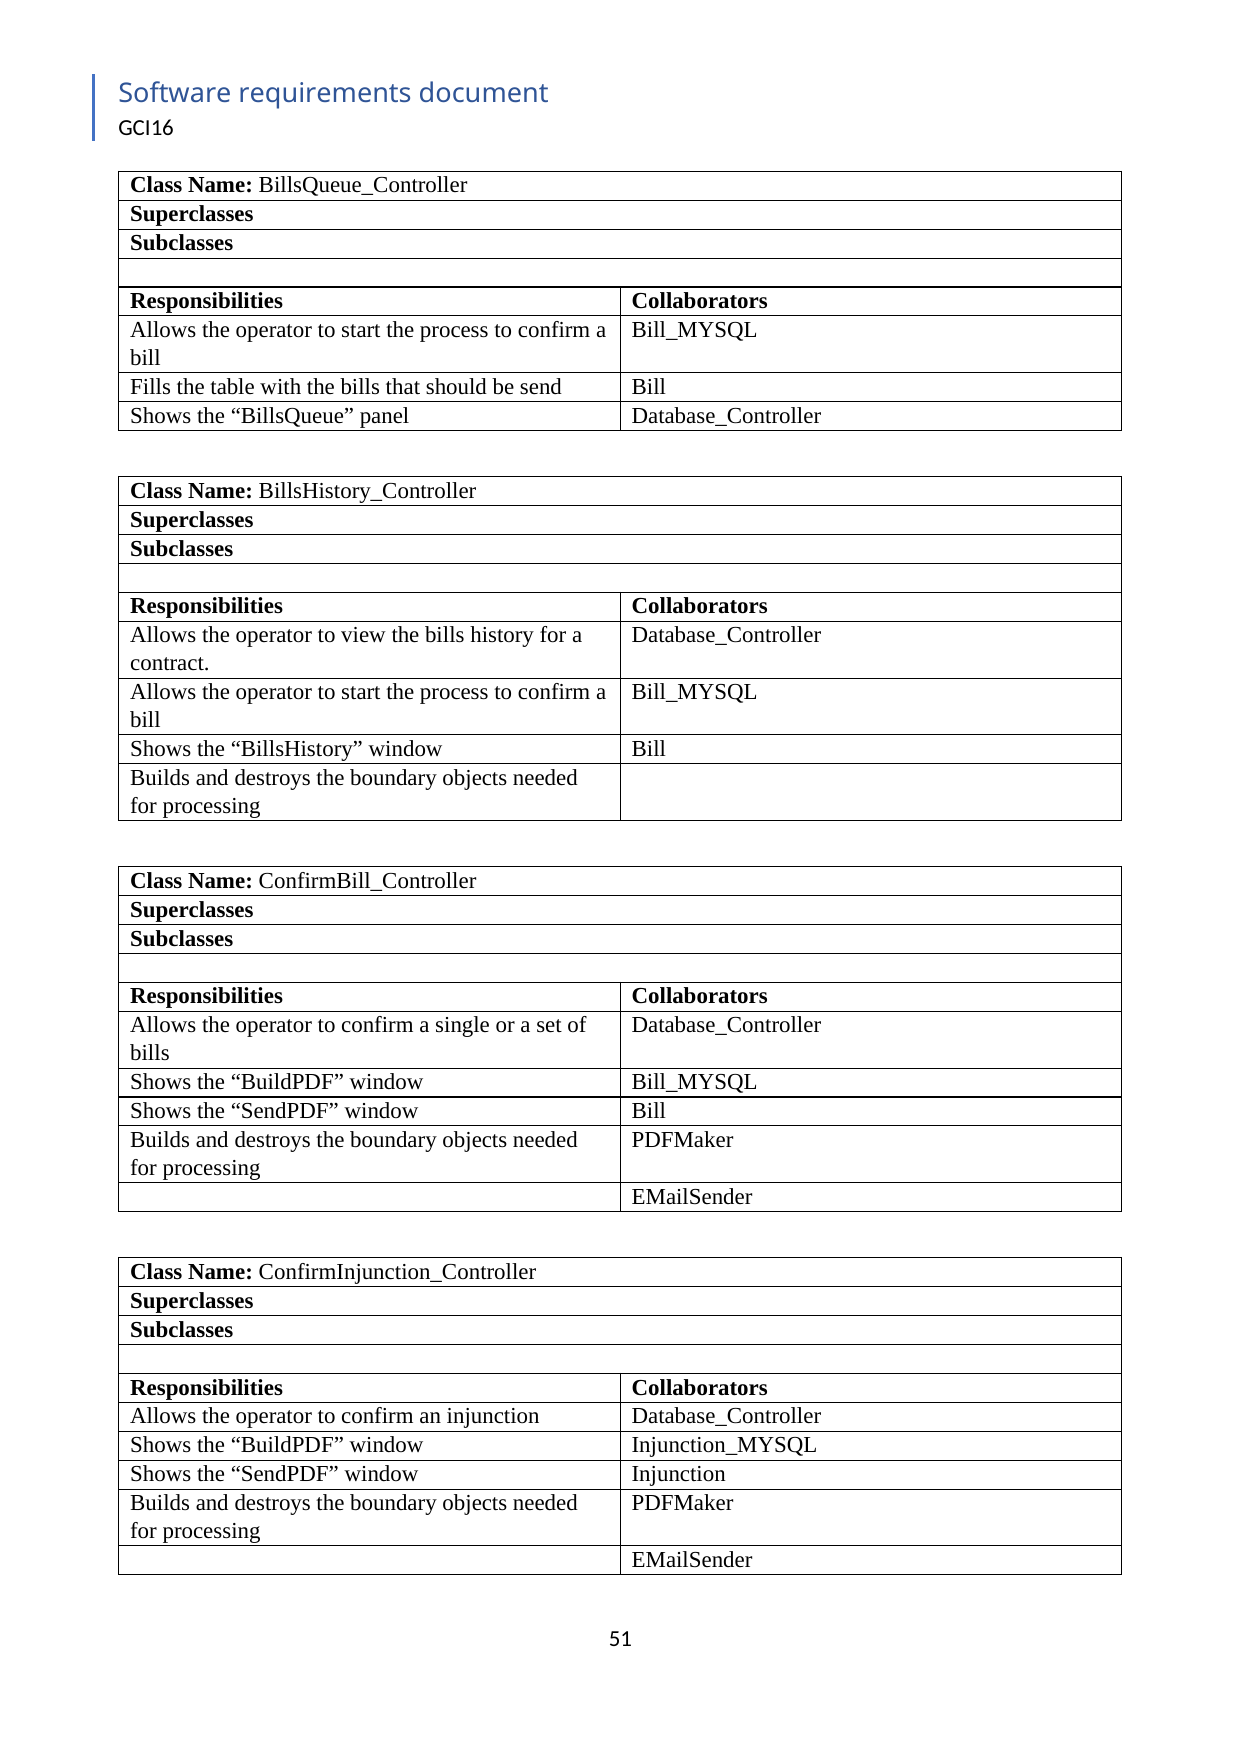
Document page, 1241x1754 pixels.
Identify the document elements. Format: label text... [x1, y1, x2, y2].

table_cell Superclasses [119, 201, 1121, 228]
table_cell Fills the table with the bills that should be send [119, 373, 620, 401]
table_cell Collaborators [621, 288, 1121, 315]
table_cell Shows the “BillsQueue” panel [119, 402, 620, 430]
table_cell Shows the “BuildPDF” window [119, 1432, 620, 1459]
table_cell [621, 764, 1121, 820]
table_cell Shows the “SendPDF” window [119, 1098, 620, 1125]
table_cell Allows the operator to start the process to confirm a bill [119, 679, 620, 734]
table_cell PDFMaker [621, 1126, 1121, 1182]
table_cell Builds and destroys the boundary objects needed for processing [119, 1126, 620, 1182]
table_cell PDFMaker [621, 1490, 1121, 1545]
table_cell [119, 1345, 1121, 1373]
table_cell Subclasses [119, 230, 1121, 257]
table_cell Bill_MYSQL [621, 679, 1121, 734]
table_cell Responsibilities [119, 593, 620, 621]
table_cell [119, 1546, 620, 1574]
table_cell Builds and destroys the boundary objects needed for processing [119, 764, 620, 820]
table_cell Responsibilities [119, 1374, 620, 1402]
table_cell Superclasses [119, 896, 1121, 924]
table_header Class Name: BillsQueue_Controller [119, 172, 1121, 199]
table_cell [119, 954, 1121, 982]
table_cell Allows the operator to confirm an injunction [119, 1403, 620, 1431]
table_cell Shows the “BillsHistory” window [119, 735, 620, 763]
table_cell [119, 564, 1121, 592]
table_header Class Name: ConfirmBill_Controller [119, 867, 1121, 895]
table_cell Superclasses [119, 506, 1121, 534]
table_cell Bill [621, 1098, 1121, 1125]
table_cell Allows the operator to view the bills history for a contract. [119, 622, 620, 677]
table_cell Responsibilities [119, 983, 620, 1011]
table_cell Collaborators [621, 983, 1121, 1011]
table_cell Shows the “SendPDF” window [119, 1461, 620, 1488]
table_cell Builds and destroys the boundary objects needed for processing [119, 1490, 620, 1545]
table_cell Database_Controller [621, 402, 1121, 430]
table_cell Database_Controller [621, 1012, 1121, 1067]
table_cell Bill_MYSQL [621, 1069, 1121, 1096]
table_cell [119, 259, 1121, 286]
table_cell Bill [621, 373, 1121, 401]
table_cell Responsibilities [119, 288, 620, 315]
table_cell Allows the operator to confirm a single or a set of bills [119, 1012, 620, 1067]
table_cell Superclasses [119, 1287, 1121, 1315]
table_cell Bill_MYSQL [621, 316, 1121, 372]
table_cell Collaborators [621, 1374, 1121, 1402]
table_cell Allows the operator to start the process to confirm a bill [119, 316, 620, 372]
table_cell Injunction_MYSQL [621, 1432, 1121, 1459]
table_cell Collaborators [621, 593, 1121, 621]
table_cell Subclasses [119, 1316, 1121, 1344]
table_cell Database_Controller [621, 622, 1121, 677]
table_cell EMailSender [621, 1546, 1121, 1574]
table_cell Subclasses [119, 535, 1121, 563]
table_header Class Name: BillsHistory_Controller [119, 477, 1121, 505]
table_cell Bill [621, 735, 1121, 763]
table_cell Injunction [621, 1461, 1121, 1488]
table_cell [119, 1183, 620, 1211]
table_cell EMailSender [621, 1183, 1121, 1211]
table_header Class Name: ConfirmInjunction_Controller [119, 1258, 1121, 1286]
table_cell Subclasses [119, 925, 1121, 953]
table_cell Shows the “BuildPDF” window [119, 1069, 620, 1096]
table_cell Database_Controller [621, 1403, 1121, 1431]
